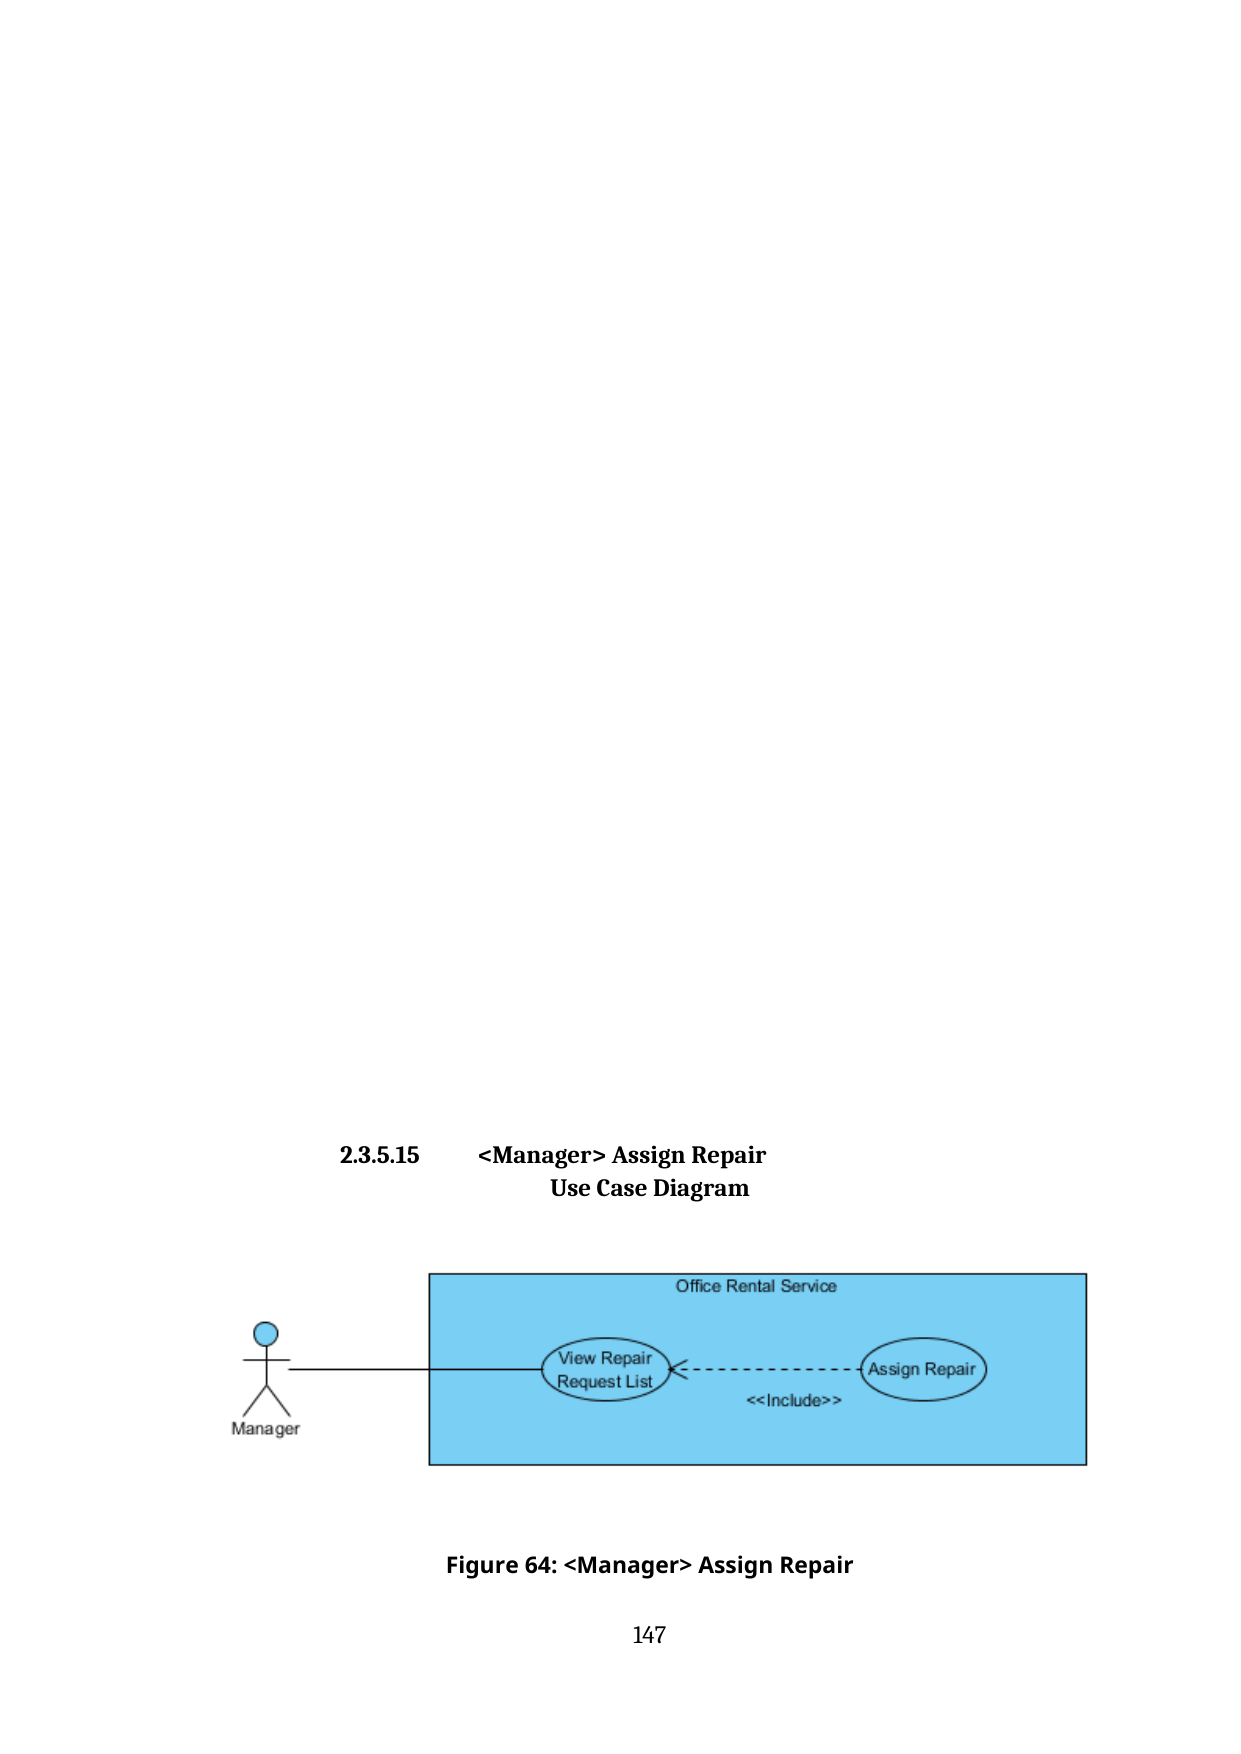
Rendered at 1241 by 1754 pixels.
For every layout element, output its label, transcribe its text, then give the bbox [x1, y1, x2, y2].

picture [177, 1228, 1150, 1524]
text Use Case Diagram [177, 1174, 1122, 1203]
subtitle <Manager> Assign Repair [340, 1141, 1122, 1170]
